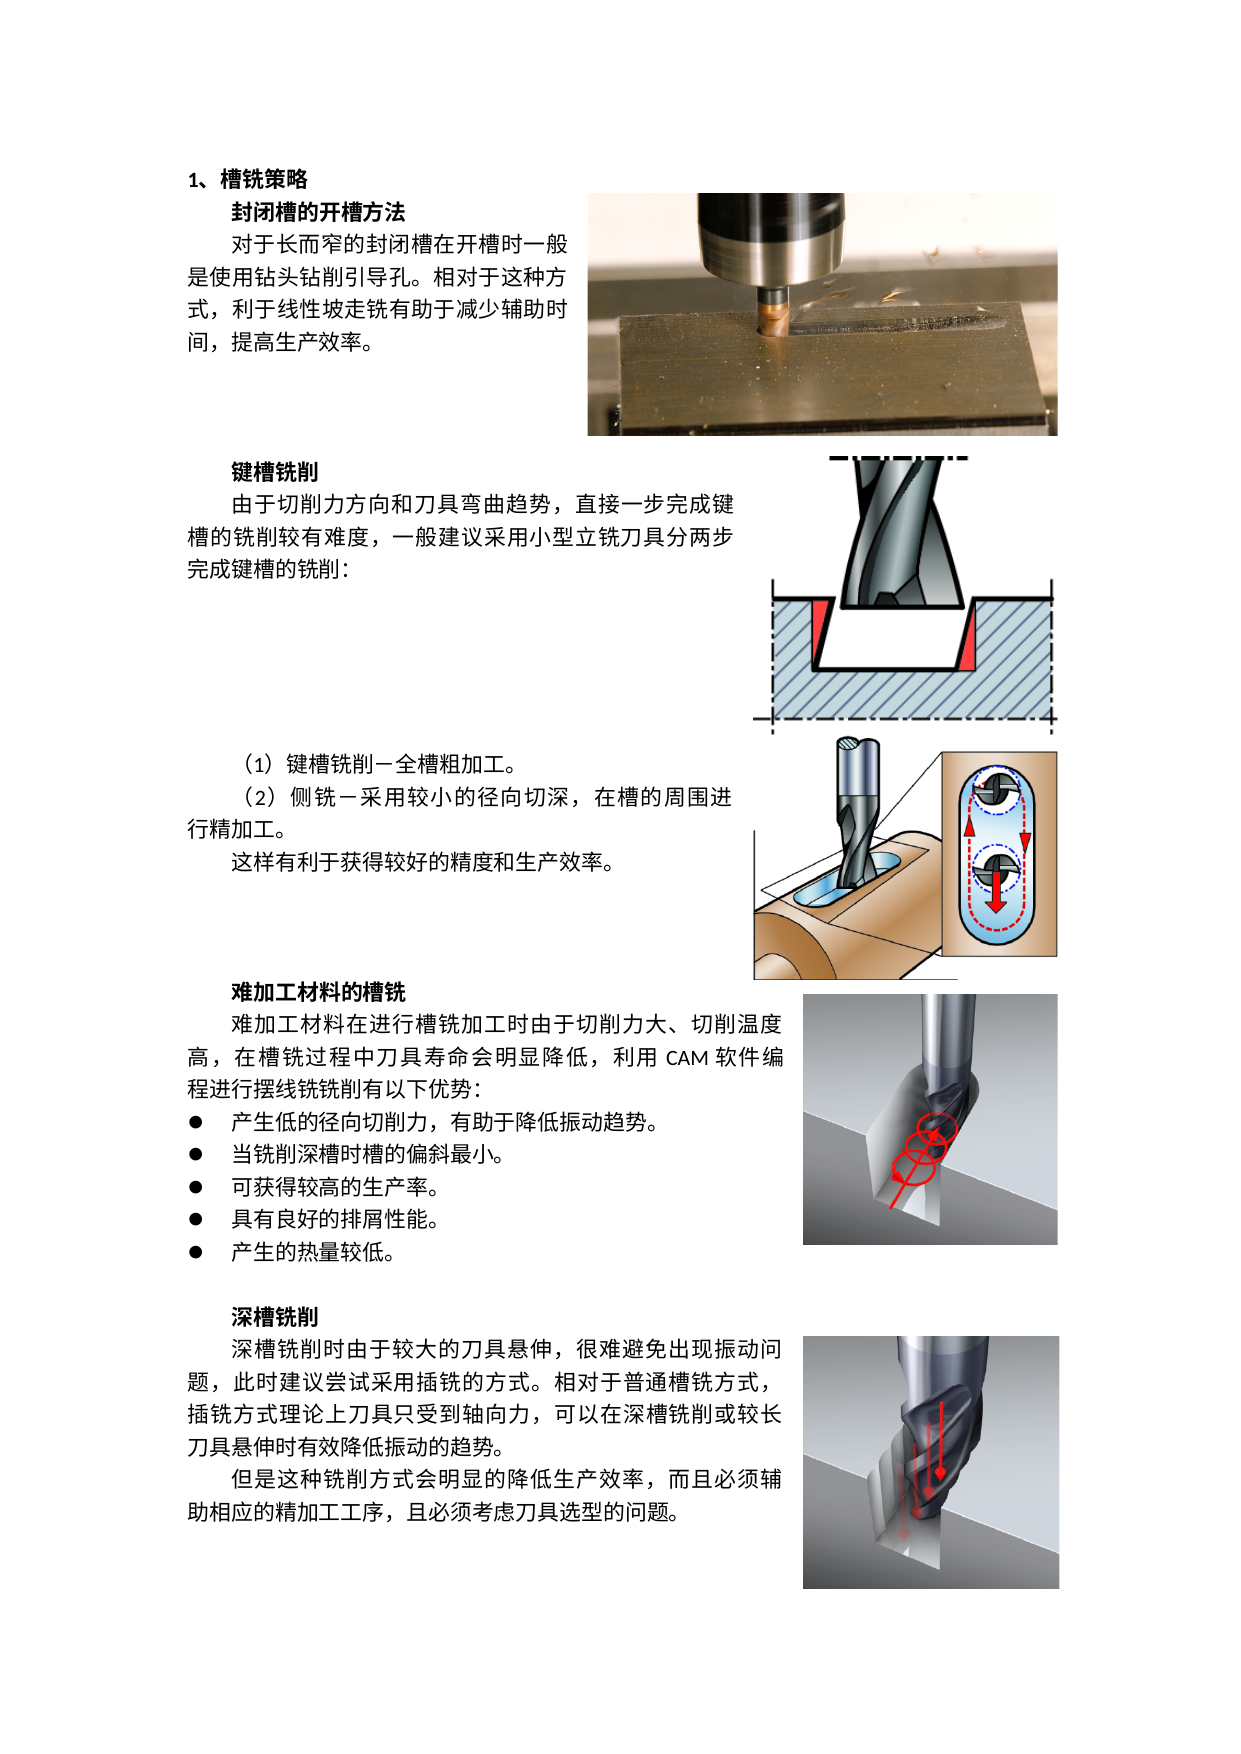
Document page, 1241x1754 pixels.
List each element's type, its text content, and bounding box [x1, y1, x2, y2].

list 当铣削深槽时槽的偏斜最小。 [187, 1137, 803, 1169]
text 深槽铣削时由于较大的刀具悬伸，很难避免出现振动问题，此时建议尝试采用插铣的方式。相对于普通槽铣方式，插铣方式理论上刀具只受到轴向力，可以在深槽铣削或较长刀具悬伸时有效降低振动的趋势。 [187, 1332, 1053, 1462]
text 键槽铣削 [187, 454, 1053, 487]
picture [587, 193, 1058, 436]
text （2）侧铣－采用较小的径向切深，在槽的周围进行精加工。 [187, 779, 753, 844]
text 对于长而窄的封闭槽在开槽时一般是使用钻头钻削引导孔。相对于这种方式，利于线性坡走铣有助于减少辅助时间，提高生产效率。 [187, 227, 587, 357]
list 可获得较高的生产率。 [187, 1169, 803, 1202]
text 但是这种铣削方式会明显的降低生产效率，而且必须辅助相应的精加工工序，且必须考虑刀具选型的问题。 [187, 1462, 803, 1527]
list 产生低的径向切削力，有助于降低振动趋势。 [187, 1104, 803, 1137]
picture [753, 456, 1058, 980]
text 封闭槽的开槽方法 [187, 194, 587, 227]
picture [803, 1336, 1060, 1589]
text 1、槽铣策略 [187, 162, 1053, 194]
list 产生的热量较低。 [187, 1234, 1053, 1267]
text 由于切削力方向和刀具弯曲趋势，直接一步完成键槽的铣削较有难度，一般建议采用小型立铣刀具分两步完成键槽的铣削： [187, 487, 753, 584]
text 这样有利于获得较好的精度和生产效率。 [187, 844, 753, 877]
picture [803, 994, 1058, 1245]
text 难加工材料在进行槽铣加工时由于切削力大、切削温度高，在槽铣过程中刀具寿命会明显降低，利用CAM软件编程进行摆线铣铣削有以下优势： [187, 1007, 803, 1104]
text 难加工材料的槽铣 [187, 974, 1053, 1007]
text 深槽铣削 [187, 1299, 1053, 1332]
list 具有良好的排屑性能。 [187, 1202, 803, 1234]
text （1）键槽铣削－全槽粗加工。 [187, 747, 753, 779]
